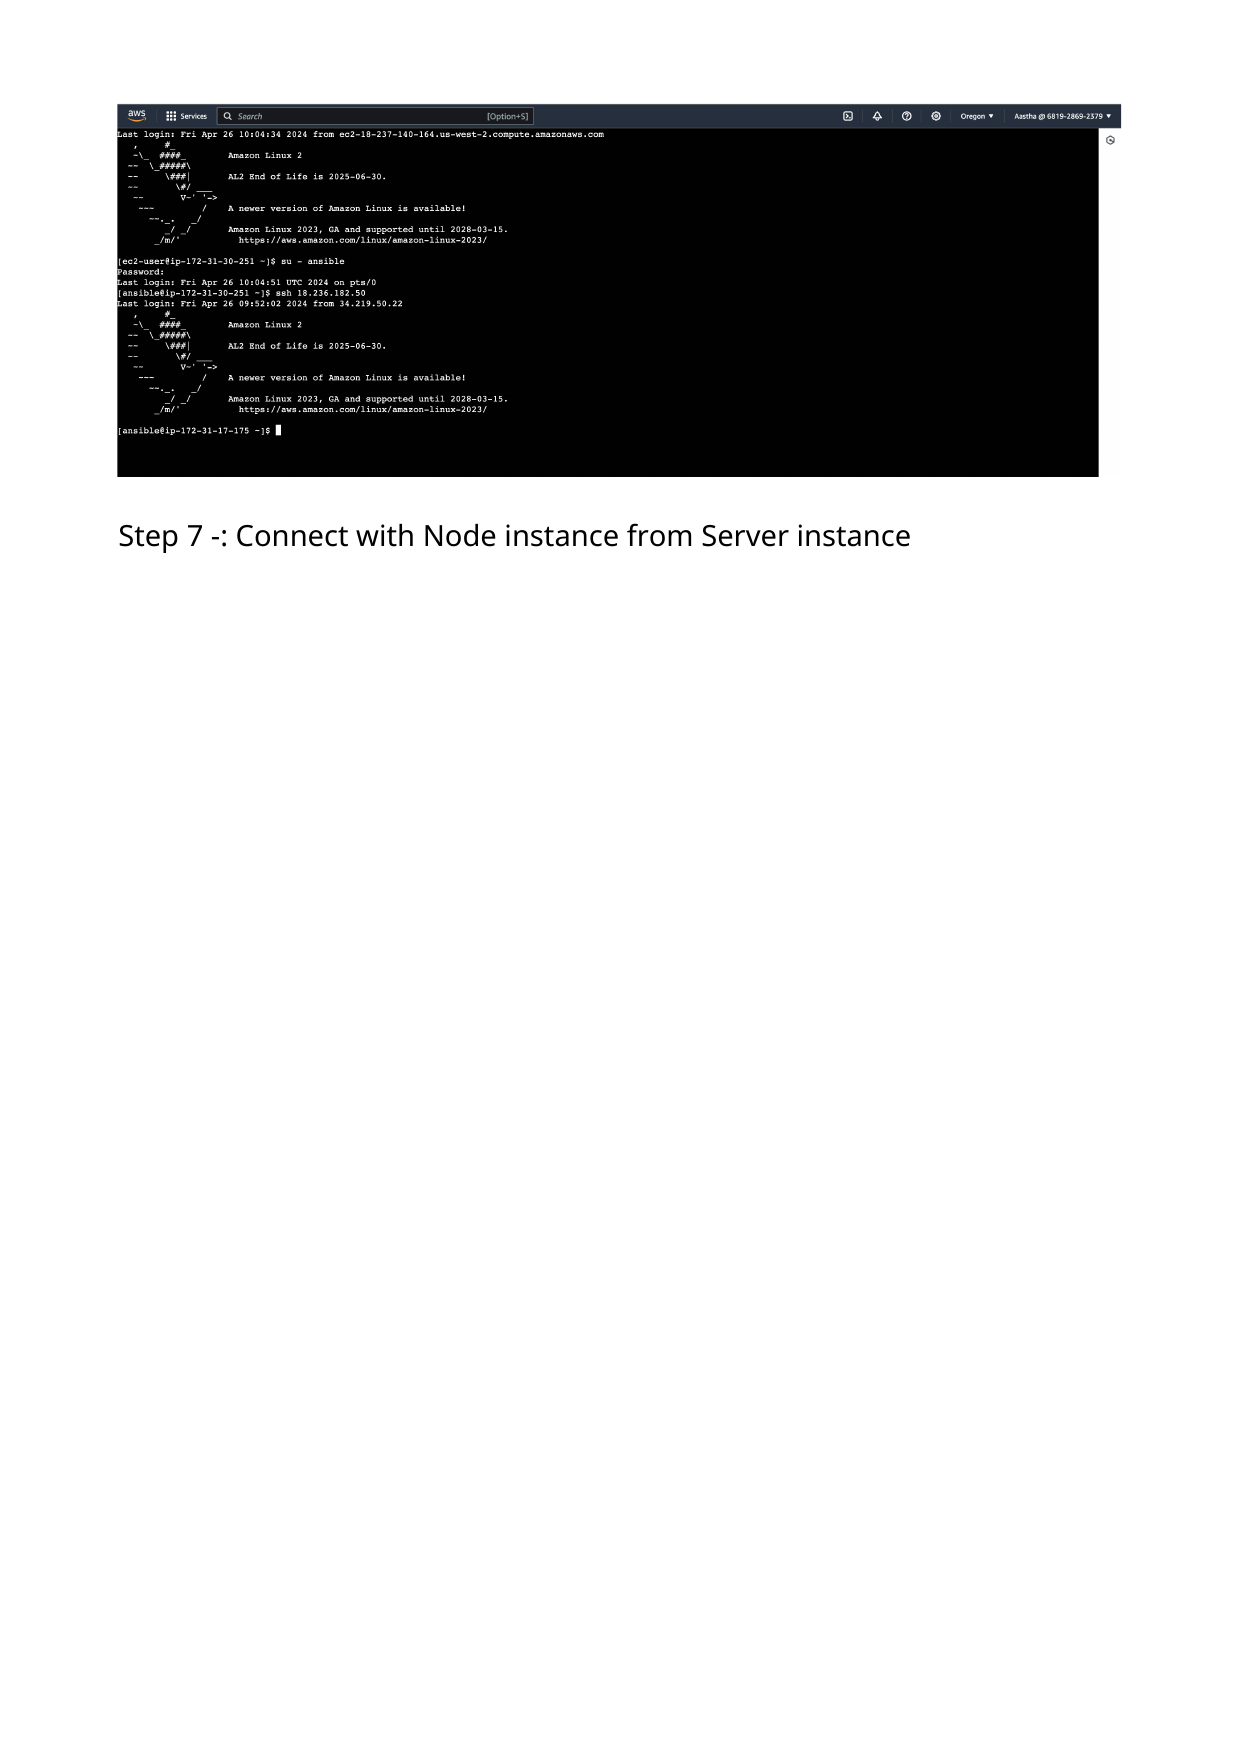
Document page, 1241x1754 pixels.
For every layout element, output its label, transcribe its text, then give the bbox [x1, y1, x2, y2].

picture [117, 103, 1122, 477]
text Step 7 -: Connect with Node instance from Server instance [118, 477, 1122, 555]
